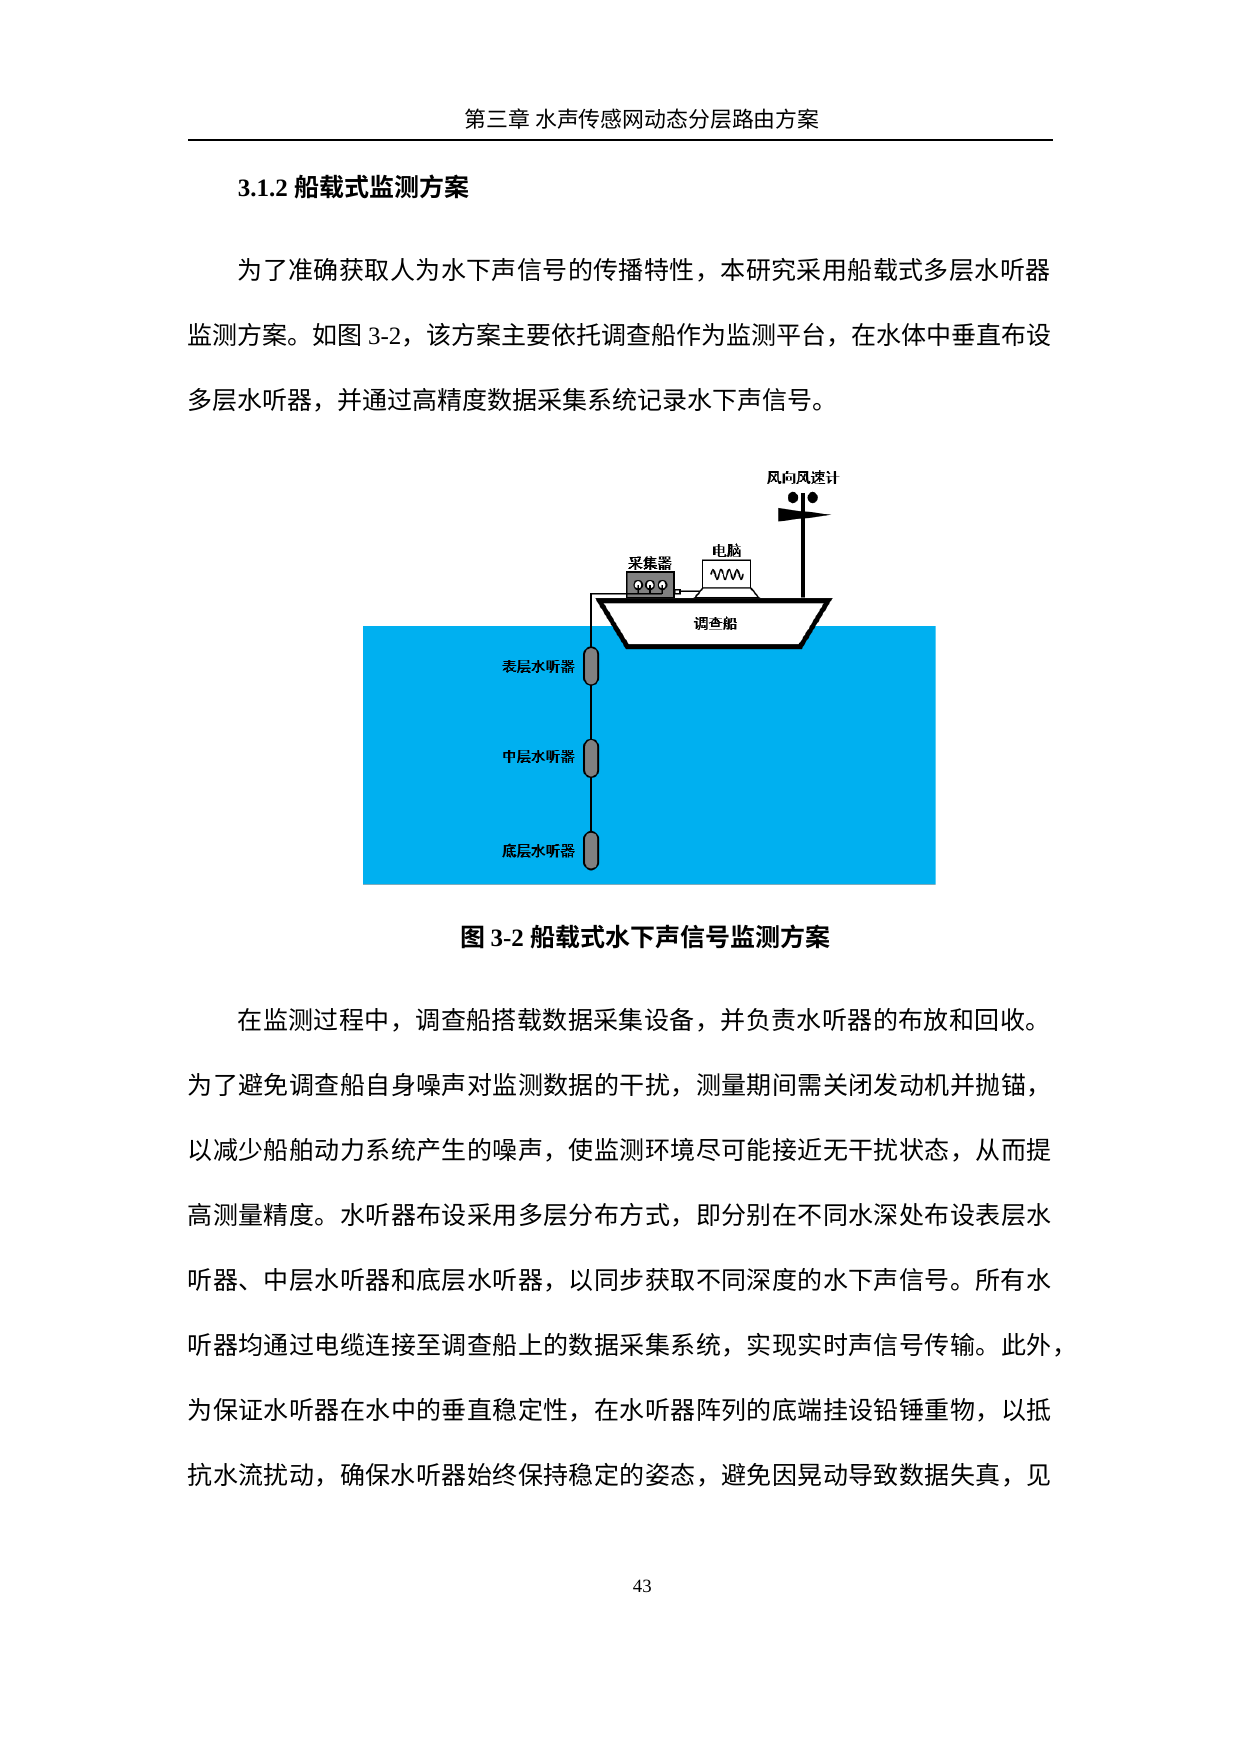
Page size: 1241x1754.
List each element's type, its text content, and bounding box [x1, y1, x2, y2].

picture [584, 740, 598, 776]
picture [584, 832, 598, 869]
text 为了准确获取人为水下声信号的传播特性，本研究采用船载式多层水听器监测方案。如图3-2，该方案主要依托调查船作为监测平台，在水体中垂直布设多层水听器，并通过高精度数据采集系统记录水下声信号。 [187, 236, 1053, 431]
picture [584, 648, 598, 684]
text 图3-2 船载式水下声信号监测方案 [187, 903, 1053, 968]
picture [363, 463, 936, 648]
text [187, 986, 1053, 1506]
text 3.1.2 船载式监测方案 [187, 153, 1053, 218]
